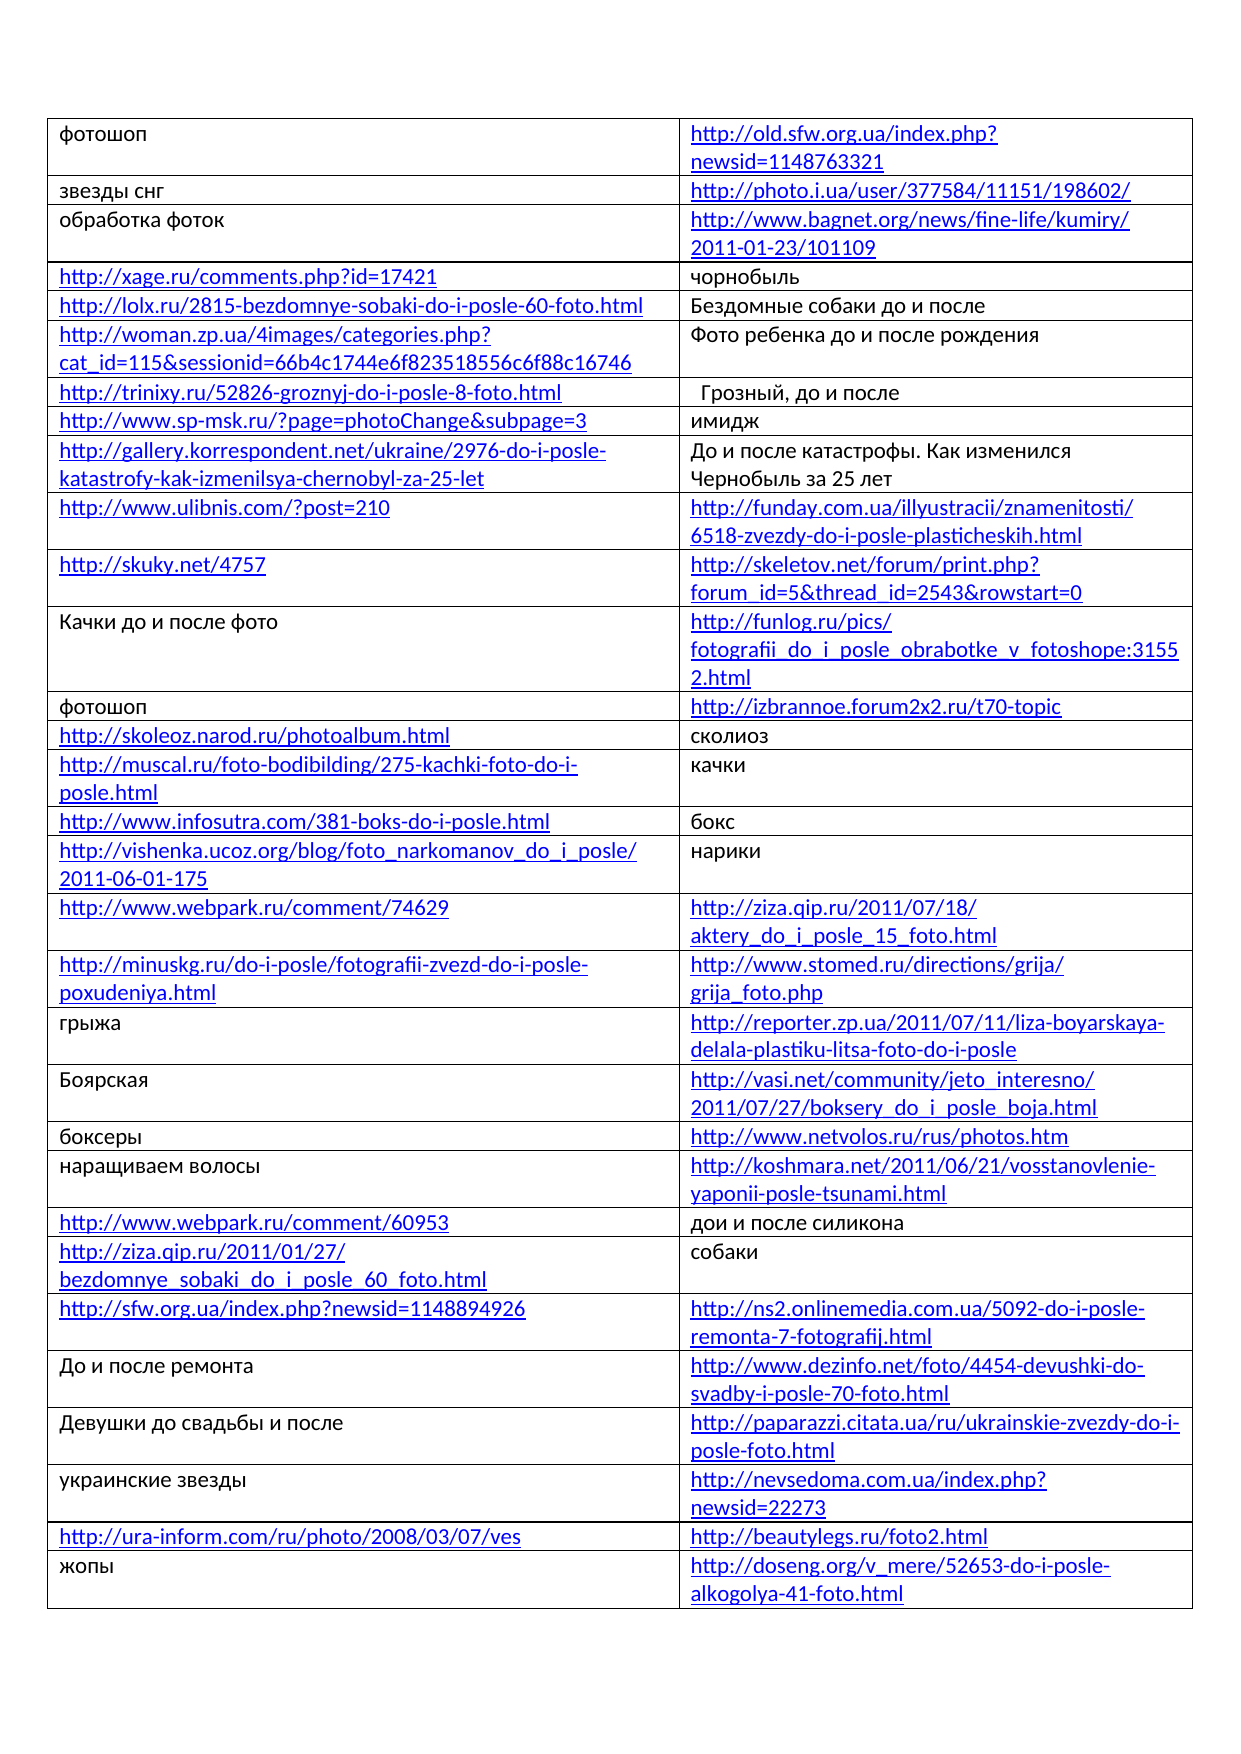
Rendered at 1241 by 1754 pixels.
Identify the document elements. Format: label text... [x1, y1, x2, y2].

table_cell http://skoleoz.narod.ru/photoalbum.html [48, 721, 679, 749]
table_cell http://www.ulibnis.com/?post=210 [48, 493, 679, 549]
table_cell http://xage.ru/comments.php?id=17421 [48, 263, 679, 290]
table_cell http://gallery.korrespondent.net/ukraine/2976-do-i-posle-katastrofy-kak-izmenilsya-chernobyl-za-25-let [48, 436, 679, 492]
table_cell звезды снг [48, 176, 679, 204]
table_cell качки [680, 750, 1192, 806]
table_cell фотошоп [48, 119, 679, 175]
table_cell http://vasi.net/community/jeto_interesno/2011/07/27/boksery_do_i_posle_boja.html [680, 1065, 1192, 1121]
table_cell http://www.bagnet.org/news/fine-life/kumiry/2011-01-23/101109 [680, 205, 1192, 261]
table_cell http://paparazzi.citata.ua/ru/ukrainskie-zvezdy-do-i-posle-foto.html [680, 1408, 1192, 1464]
table_cell http://reporter.zp.ua/2011/07/11/liza-boyarskaya-delala-plastiku-litsa-foto-do-i-posle [680, 1008, 1192, 1064]
table_cell бокс [680, 807, 1192, 835]
table_cell http://www.netvolos.ru/rus/photos.htm [680, 1122, 1192, 1150]
table_cell http://izbrannoe.forum2x2.ru/t70-topic [680, 692, 1192, 720]
table_cell http://nevsedoma.com.ua/index.php?newsid=22273 [680, 1465, 1192, 1521]
table_cell http://ura-inform.com/ru/photo/2008/03/07/ves [48, 1523, 679, 1550]
table_cell http://www.webpark.ru/comment/60953 [48, 1208, 679, 1236]
table_cell Качки до и после фото [48, 607, 679, 691]
table_cell http://doseng.org/v_mere/52653-do-i-posle-alkogolya-41-foto.html [680, 1551, 1192, 1607]
table_cell нарики [680, 836, 1192, 892]
table_cell http://koshmara.net/2011/06/21/vosstanovlenie-yaponii-posle-tsunami.html [680, 1151, 1192, 1207]
table_cell http://beautylegs.ru/foto2.html [680, 1523, 1192, 1550]
table_cell боксеры [48, 1122, 679, 1150]
table_cell http://www.stomed.ru/directions/grija/grija_foto.php [680, 951, 1192, 1007]
table_cell http://funlog.ru/pics/fotografii_do_i_posle_obrabotke_v_fotoshope:31552.html [680, 607, 1192, 691]
table_cell http://funday.com.ua/illyustracii/znamenitosti/6518-zvezdy-do-i-posle-plasticheskih.html [680, 493, 1192, 549]
table_cell грыжа [48, 1008, 679, 1064]
table_cell http://ziza.qip.ru/2011/01/27/bezdomnye_sobaki_do_i_posle_60_foto.html [48, 1237, 679, 1293]
table_cell До и после ремонта [48, 1351, 679, 1407]
table_cell До и после катастрофы. Как изменился Чернобыль за 25 лет [680, 436, 1192, 492]
table_cell дои и после силикона [680, 1208, 1192, 1236]
table_cell http://www.infosutra.com/381-boks-do-i-posle.html [48, 807, 679, 835]
table_cell http://www.sp-msk.ru/?page=photoChange&subpage=3 [48, 407, 679, 435]
table_cell http://skuky.net/4757 [48, 550, 679, 606]
table_cell Бездомные собаки до и после [680, 291, 1192, 319]
table_cell http://www.dezinfo.net/foto/4454-devushki-do-svadby-i-posle-70-foto.html [680, 1351, 1192, 1407]
table_cell обработка фоток [48, 205, 679, 261]
table_cell http://woman.zp.ua/4images/categories.php?cat_id=115&sessionid=66b4c1744e6f823518556c6f88c16746 [48, 321, 679, 377]
table_cell http://minuskg.ru/do-i-posle/fotografii-zvezd-do-i-posle-poxudeniya.html [48, 951, 679, 1007]
table_cell наращиваем волосы [48, 1151, 679, 1207]
table_cell чорнобыль [680, 263, 1192, 290]
table_cell украинские звезды [48, 1465, 679, 1521]
table_cell http://sfw.org.ua/index.php?newsid=1148894926 [48, 1294, 679, 1350]
table_cell http://trinixy.ru/52826-groznyj-do-i-posle-8-foto.html [48, 378, 679, 406]
table_cell http://vishenka.ucoz.org/blog/foto_narkomanov_do_i_posle/2011-06-01-175 [48, 836, 679, 892]
table_cell имидж [680, 407, 1192, 435]
table_cell http://ziza.qip.ru/2011/07/18/aktery_do_i_posle_15_foto.html [680, 894, 1192, 949]
table_cell http://www.webpark.ru/comment/74629 [48, 894, 679, 949]
table_cell жопы [48, 1551, 679, 1607]
table_cell Девушки до свадьбы и после [48, 1408, 679, 1464]
table_cell http://old.sfw.org.ua/index.php?newsid=1148763321 [680, 119, 1192, 175]
table_cell Фото ребенка до и после рождения [680, 321, 1192, 377]
table_cell Грозный, до и после [680, 378, 1192, 406]
table_cell Боярская [48, 1065, 679, 1121]
table_cell http://muscal.ru/foto-bodibilding/275-kachki-foto-do-i-posle.html [48, 750, 679, 806]
table_cell http://skeletov.net/forum/print.php?forum_id=5&thread_id=2543&rowstart=0 [680, 550, 1192, 606]
table_cell фотошоп [48, 692, 679, 720]
table_cell http://lolx.ru/2815-bezdomnye-sobaki-do-i-posle-60-foto.html [48, 291, 679, 319]
table_cell собаки [680, 1237, 1192, 1293]
table_cell http://ns2.onlinemedia.com.ua/5092-do-i-posle-remonta-7-fotografij.html [680, 1294, 1192, 1350]
table_cell сколиоз [680, 721, 1192, 749]
table_cell http://photo.i.ua/user/377584/11151/198602/ [680, 176, 1192, 204]
